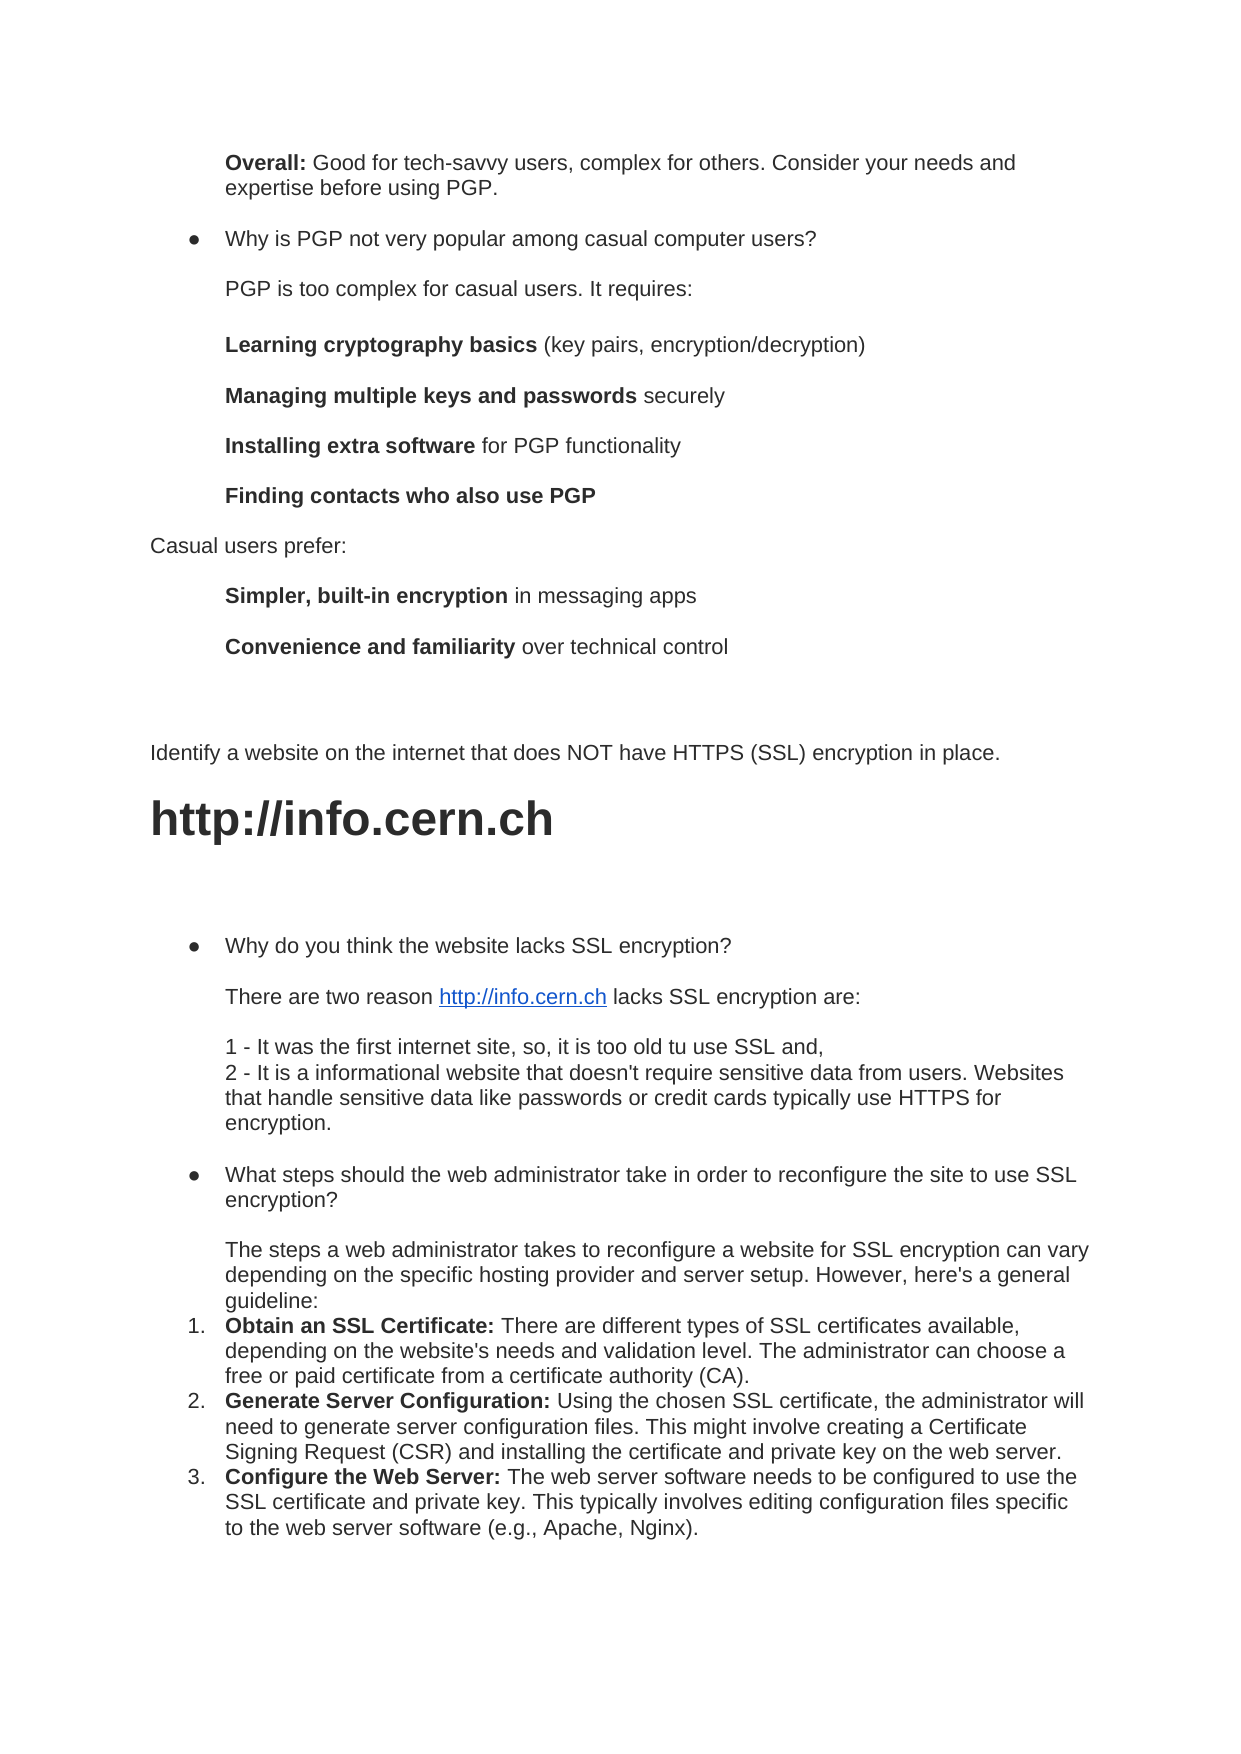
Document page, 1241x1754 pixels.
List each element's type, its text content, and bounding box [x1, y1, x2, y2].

list Generate Server Configuration: Using the chosen SSL certificate, the administrator will need to generate server configuration files. This might involve creating a Certificate Signing Request (CSR) and installing the certificate and private key on the web server. [187, 1388, 1090, 1464]
text Convenience and familiarity over technical control [225, 633, 1090, 659]
text Installing extra software for PGP functionality [225, 433, 1090, 458]
list Why do you think the website lacks SSL encryption? There are two reason http://info.cern.ch lacks SSL encryption are: 1 - It was the first internet site, so, it is too old tu use SSL and, 2 - It is a informational website that doesn't require sensitive data from users. Websites that handle sensitive data like passwords or credit cards typically use HTTPS for encryption. [187, 933, 1090, 1161]
text Managing multiple keys and passwords securely [225, 382, 1090, 408]
list Why is PGP not very popular among casual computer users? PGP is too complex for casual users. It requires: [187, 225, 1090, 301]
text Casual users prefer: [150, 533, 1090, 558]
text Learning cryptography basics (key pairs, encryption/decryption) [225, 332, 1090, 357]
list Obtain an SSL Certificate: There are different types of SSL certificates available, depending on the website's needs and validation level. The administrator can choose a free or paid certificate from a certificate authority (CA). [187, 1313, 1090, 1388]
text Simpler, built-in encryption in messaging apps [225, 583, 1090, 608]
text Overall: Good for tech-savvy users, complex for others. Consider your needs and expertise before using PGP. [225, 150, 1090, 200]
text Finding contacts who also use PGP [225, 483, 1090, 508]
list Configure the Web Server: The web server software needs to be configured to use the SSL certificate and private key. This typically involves editing configuration files specific to the web server software (e.g., Apache, Nginx). [187, 1464, 1090, 1539]
text Identify a website on the internet that does NOT have HTTPS (SSL) encryption in place. http://info.cern.ch [150, 740, 1090, 846]
list What steps should the web administrator take in order to reconfigure the site to use SSL encryption? The steps a web administrator takes to reconfigure a website for SSL encryption can vary depending on the specific hosting provider and server setup. However, here's a general guideline: [187, 1161, 1090, 1313]
